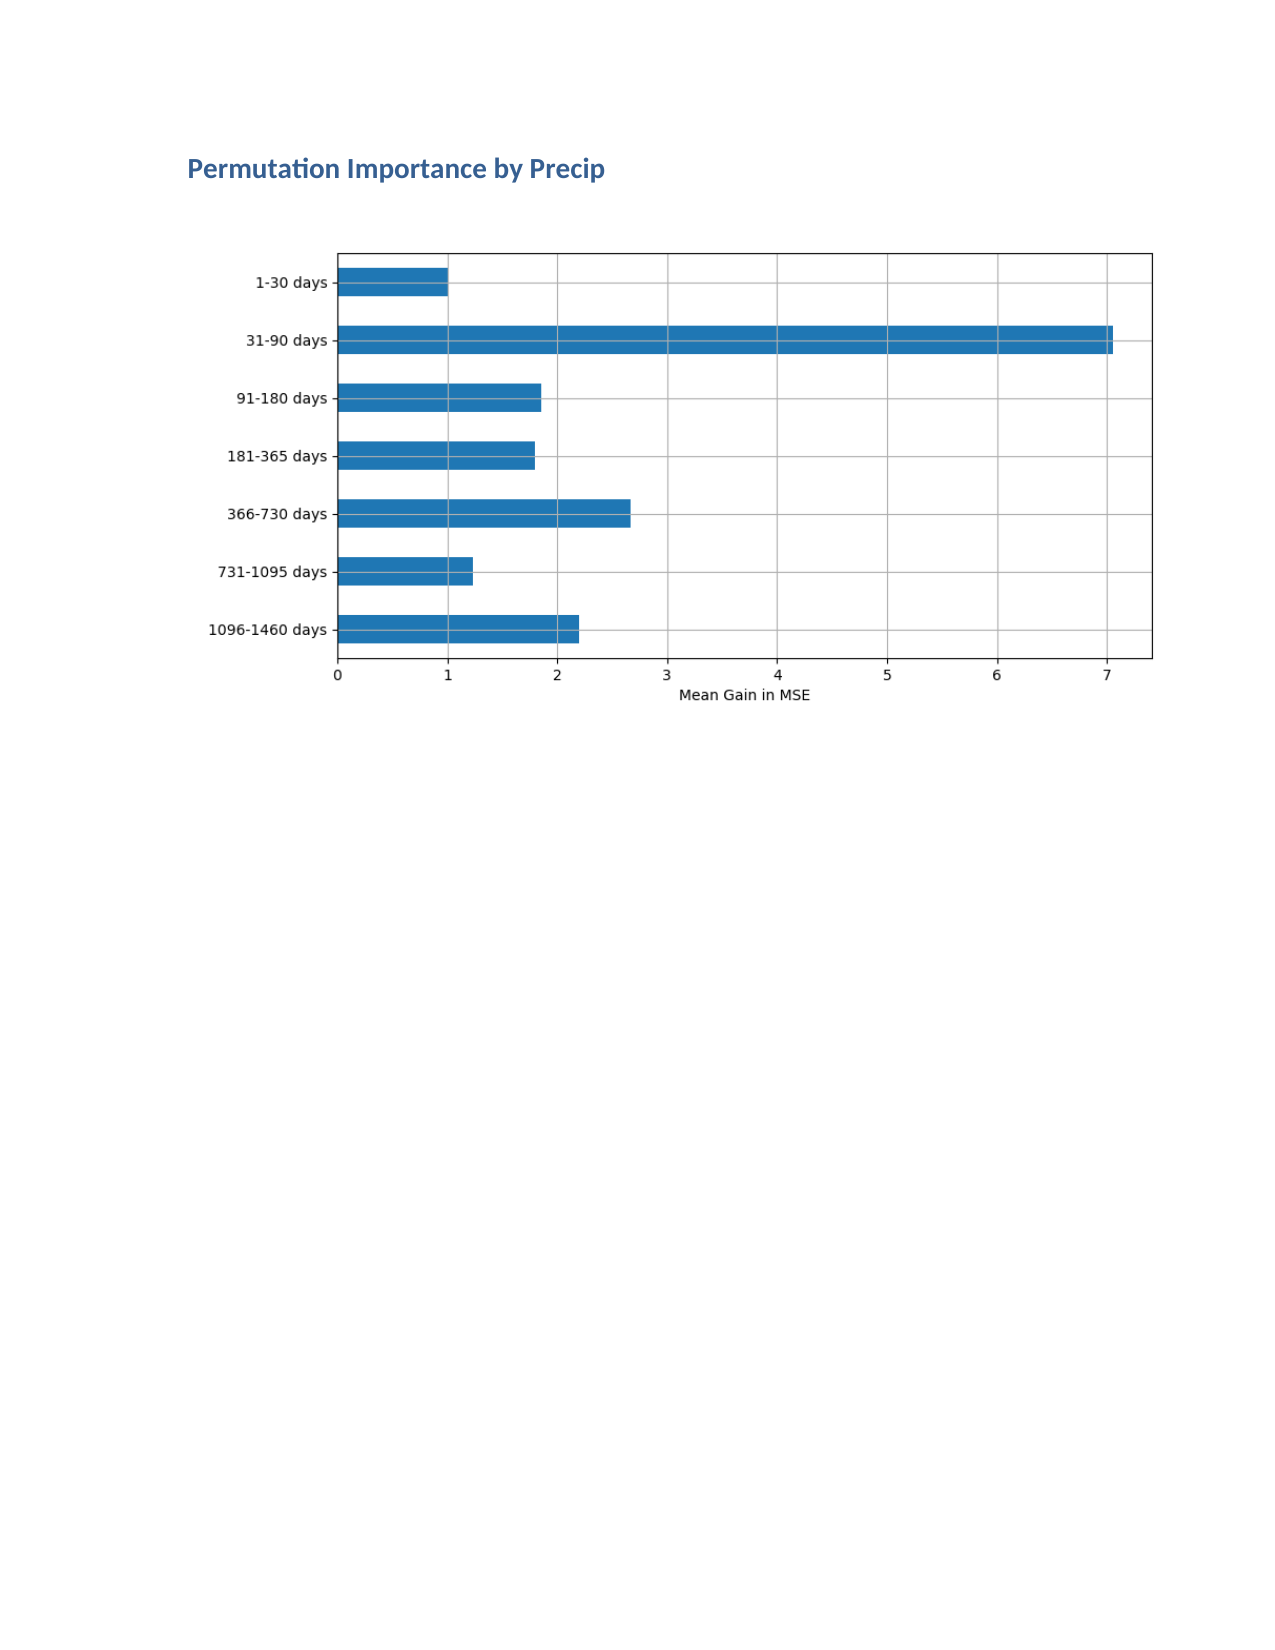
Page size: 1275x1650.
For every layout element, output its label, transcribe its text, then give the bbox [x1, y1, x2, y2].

picture [206, 191, 1257, 716]
subtitle Permutation Importance by Precip [187, 150, 1087, 186]
